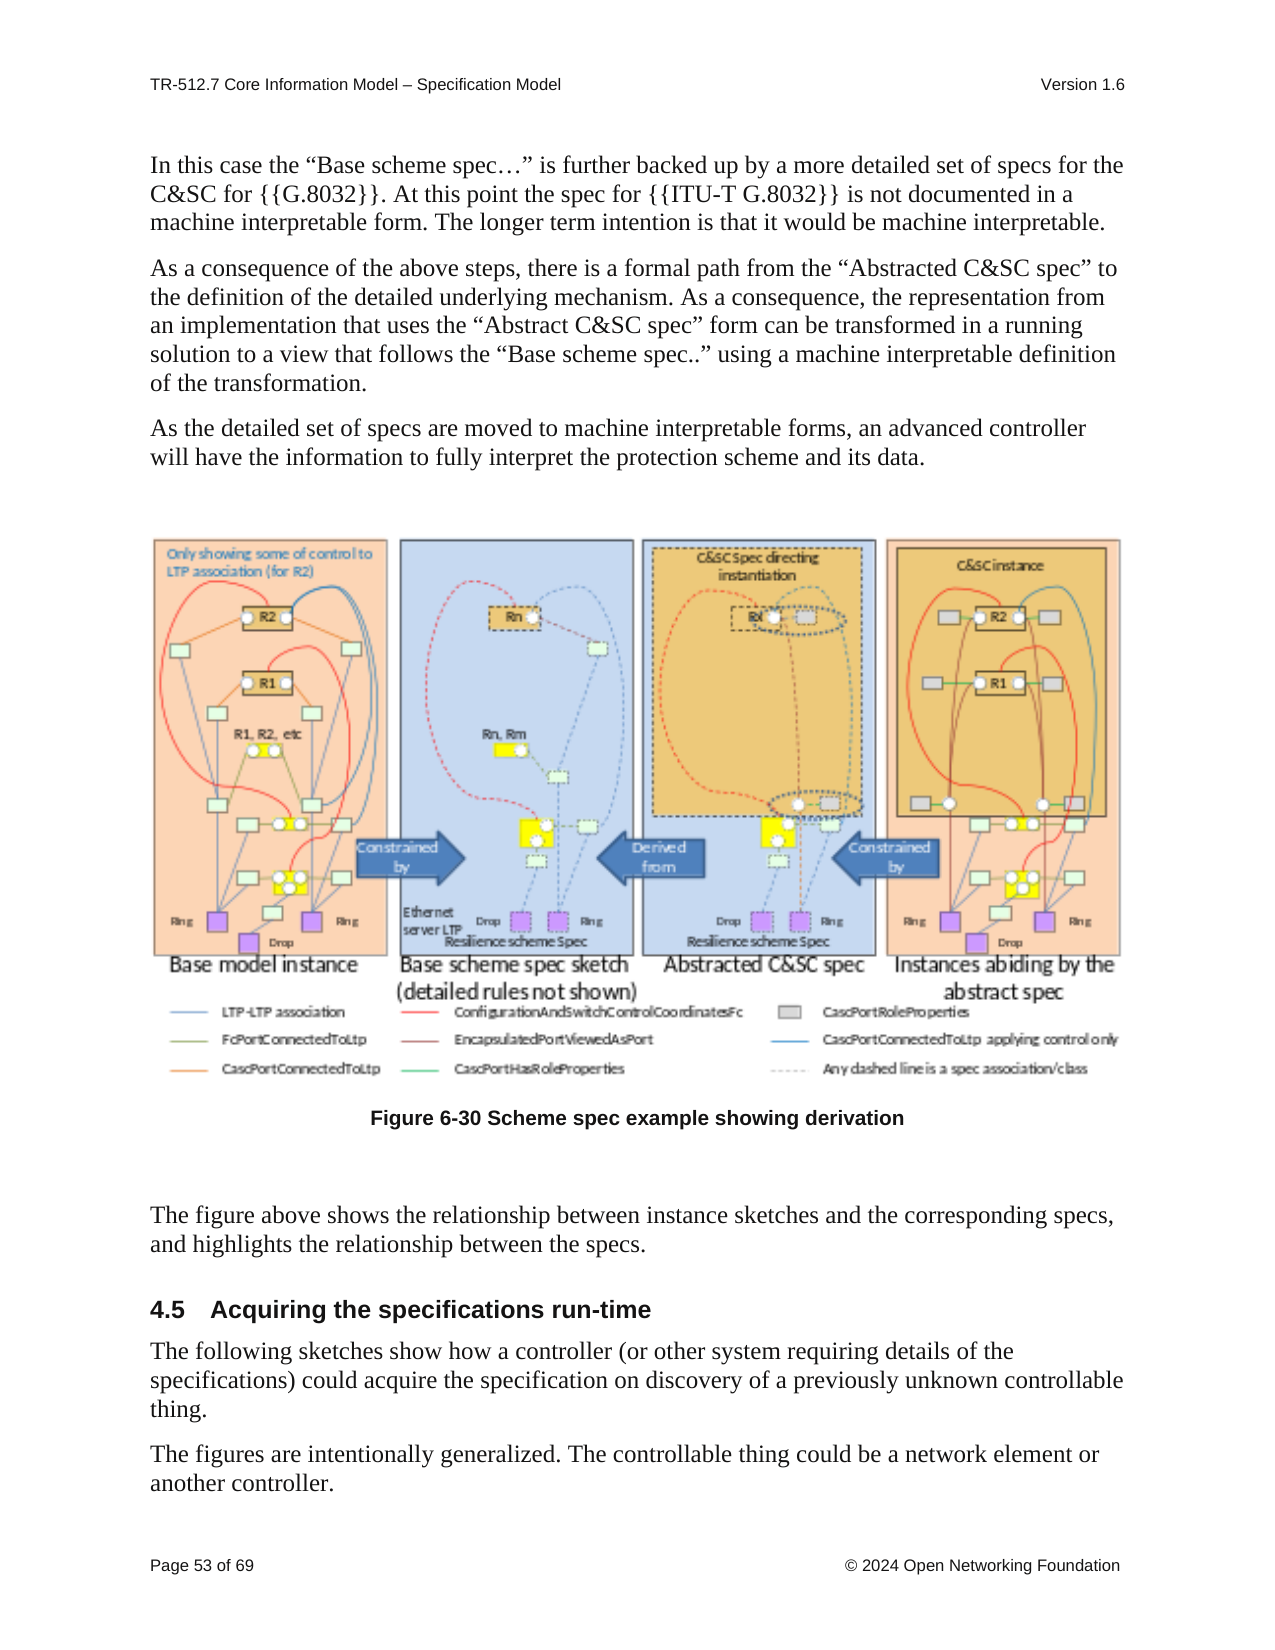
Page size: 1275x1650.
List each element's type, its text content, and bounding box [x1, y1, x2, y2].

text As the detailed set of specs are moved to machine interpretable forms, an advanced controller will have the information to fully interpret the protection scheme and its data. [150, 413, 1125, 471]
subtitle Acquiring the specifications run-time [150, 1295, 1125, 1324]
text The figures are intentionally generalized. The controllable thing could be a network element or another controller. [150, 1439, 1125, 1497]
text In this case the “Base scheme spec…” is further backed up by a more detailed set of specs for the C&SC for {{G.8032}}. At this point the spec for {{ITU-T G.8032}} is not documented in a machine interpretable form. The longer term intention is that it would be machine interpretable. [150, 150, 1125, 236]
text As a consequence of the above steps, there is a formal path from the “Abstracted C&SC spec” to the definition of the detailed underlying mechanism. As a consequence, the representation from an implementation that uses the “Abstract C&SC spec” form can be transformed in a running solution to a view that follows the “Base scheme spec..” using a machine interpretable definition of the transformation. [150, 253, 1125, 397]
text The following sketches show how a controller (or other system requiring details of the specifications) could acquire the specification on discovery of a previously unknown controllable thing. [150, 1336, 1125, 1423]
text The figure above shows the relationship between instance sketches and the corresponding specs, and highlights the relationship between the specs. [150, 1200, 1125, 1258]
